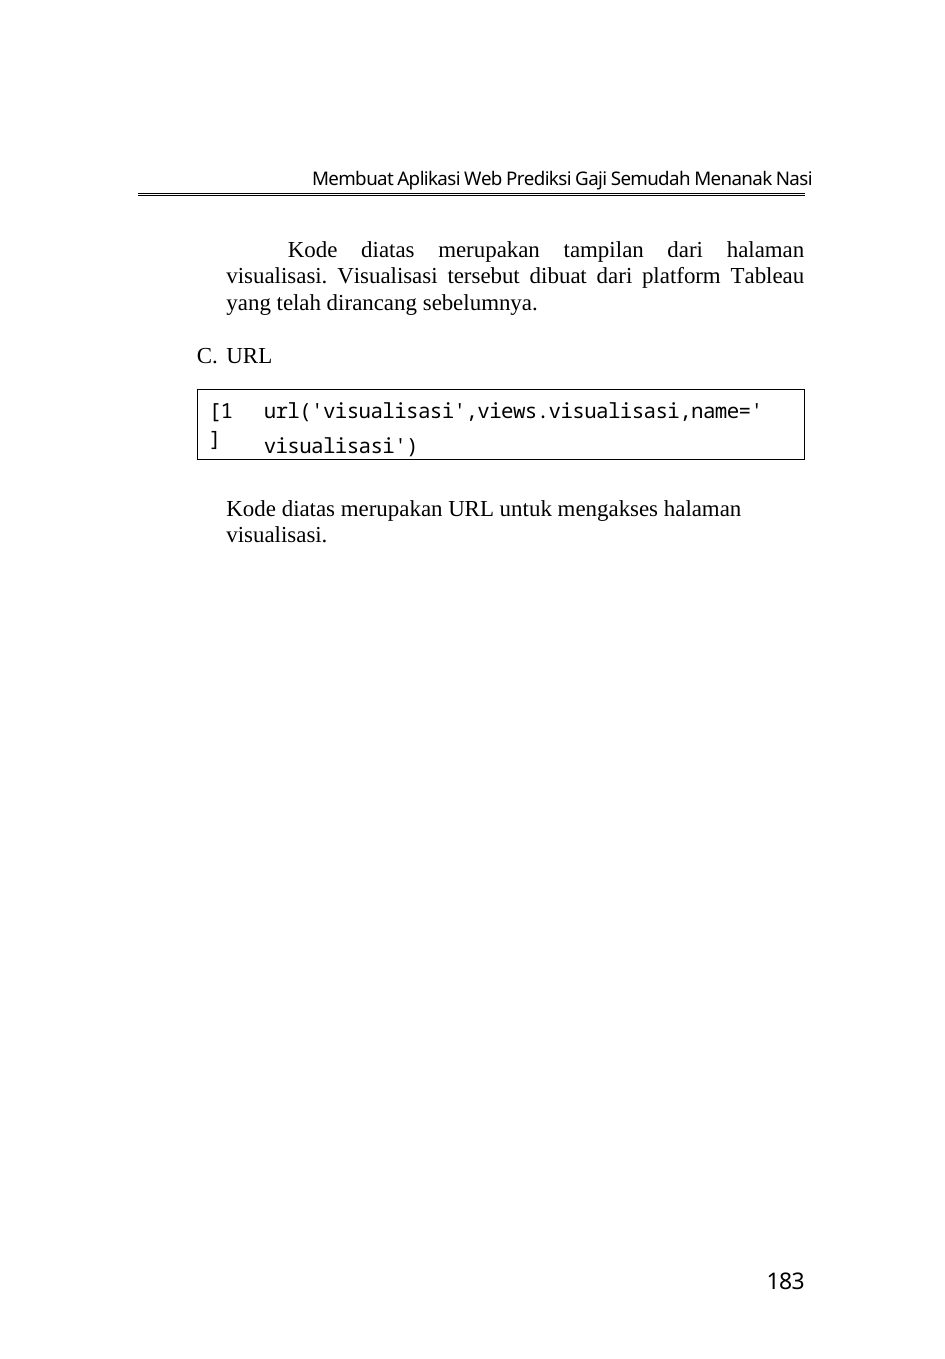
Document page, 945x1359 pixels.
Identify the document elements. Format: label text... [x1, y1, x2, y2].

list Kode diatas merupakan URL untuk mengakses halaman visualisasi. [226, 495, 805, 548]
list URL [197, 342, 805, 368]
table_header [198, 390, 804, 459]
list Kode diatas merupakan tampilan dari halaman visualisasi. Visualisasi tersebut dibuat dari platform Tableau yang telah dirancang sebelumnya. [226, 236, 805, 315]
